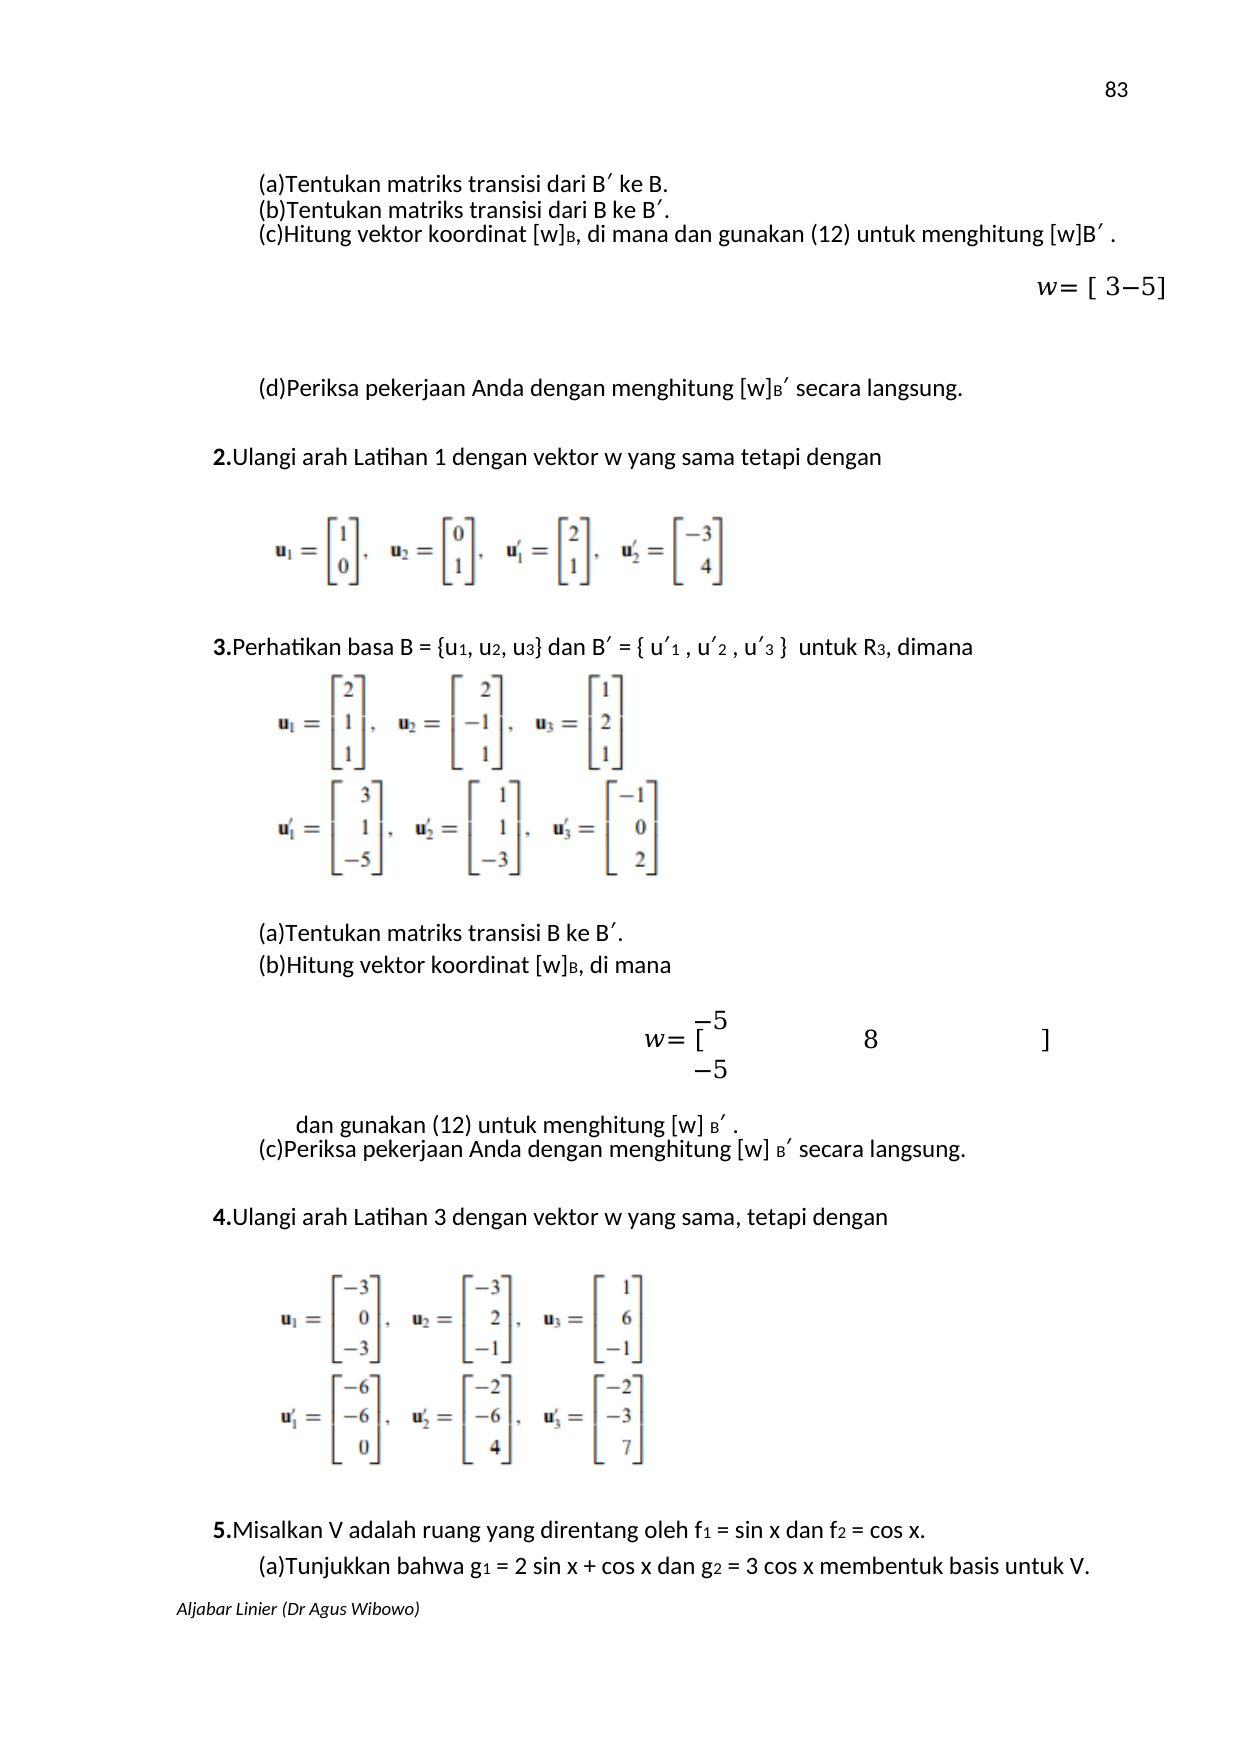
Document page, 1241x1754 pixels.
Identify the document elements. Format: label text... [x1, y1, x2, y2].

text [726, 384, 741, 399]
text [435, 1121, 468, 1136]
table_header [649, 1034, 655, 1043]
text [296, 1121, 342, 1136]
text dan gunakan (12) untuk menghitung [w] B′ . [702, 1121, 1131, 1136]
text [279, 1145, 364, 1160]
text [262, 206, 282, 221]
text (a)Tunjukkan bahwa g1 = 2 sin x + cos x dan g2 = 3 cos x membentuk basis untuk V. [258, 1554, 1131, 1579]
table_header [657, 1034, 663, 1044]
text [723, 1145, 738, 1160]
text 2.Ulangi arah Latihan 1 dengan vektor w yang sama tetapi dengan [213, 445, 1131, 470]
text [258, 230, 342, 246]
text 5.Misalkan V adalah ruang yang direntang oleh f1 = sin x dan f2 = cos x. [213, 1519, 1131, 1544]
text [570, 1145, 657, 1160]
text (b)Hitung vektor koordinat [w]B, di mana [258, 954, 1131, 979]
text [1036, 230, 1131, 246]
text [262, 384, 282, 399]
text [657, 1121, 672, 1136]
text 83 [150, 79, 1128, 102]
text −5 [150, 1066, 728, 1081]
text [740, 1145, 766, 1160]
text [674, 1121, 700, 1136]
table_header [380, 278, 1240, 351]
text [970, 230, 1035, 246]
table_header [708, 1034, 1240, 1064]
text (a)Tentukan matriks transisi B ke B′. [280, 929, 1131, 944]
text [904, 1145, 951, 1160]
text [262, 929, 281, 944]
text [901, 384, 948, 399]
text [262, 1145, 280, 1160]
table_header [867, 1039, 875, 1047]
text 3.Perhatikan basa B = {u1, u2, u3} dan B′ = { u′1 , u′2 , u′3 } untuk R3, dimana [213, 643, 1131, 659]
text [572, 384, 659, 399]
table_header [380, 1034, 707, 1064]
text −5 [150, 1017, 728, 1032]
picture [269, 1267, 655, 1474]
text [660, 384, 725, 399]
text (b)Tentukan matriks transisi dari B ke B′. [281, 206, 1131, 221]
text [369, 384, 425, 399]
picture [269, 664, 704, 884]
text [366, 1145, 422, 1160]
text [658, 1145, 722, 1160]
text 4.Ulangi arah Latihan 3 dengan vektor w yang sama, tetapi dengan [213, 1206, 1131, 1231]
picture [269, 507, 733, 601]
text Aljabar Linier (Dr Agus Wibowo) [177, 1600, 1131, 1619]
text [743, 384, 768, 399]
text (c)Hitung vektor koordinat [w]B, di mana dan gunakan (12) untuk menghitung [w]B′ . [343, 230, 721, 246]
text (a)Tentukan matriks transisi dari B′ ke B. [258, 180, 1131, 196]
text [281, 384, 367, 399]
